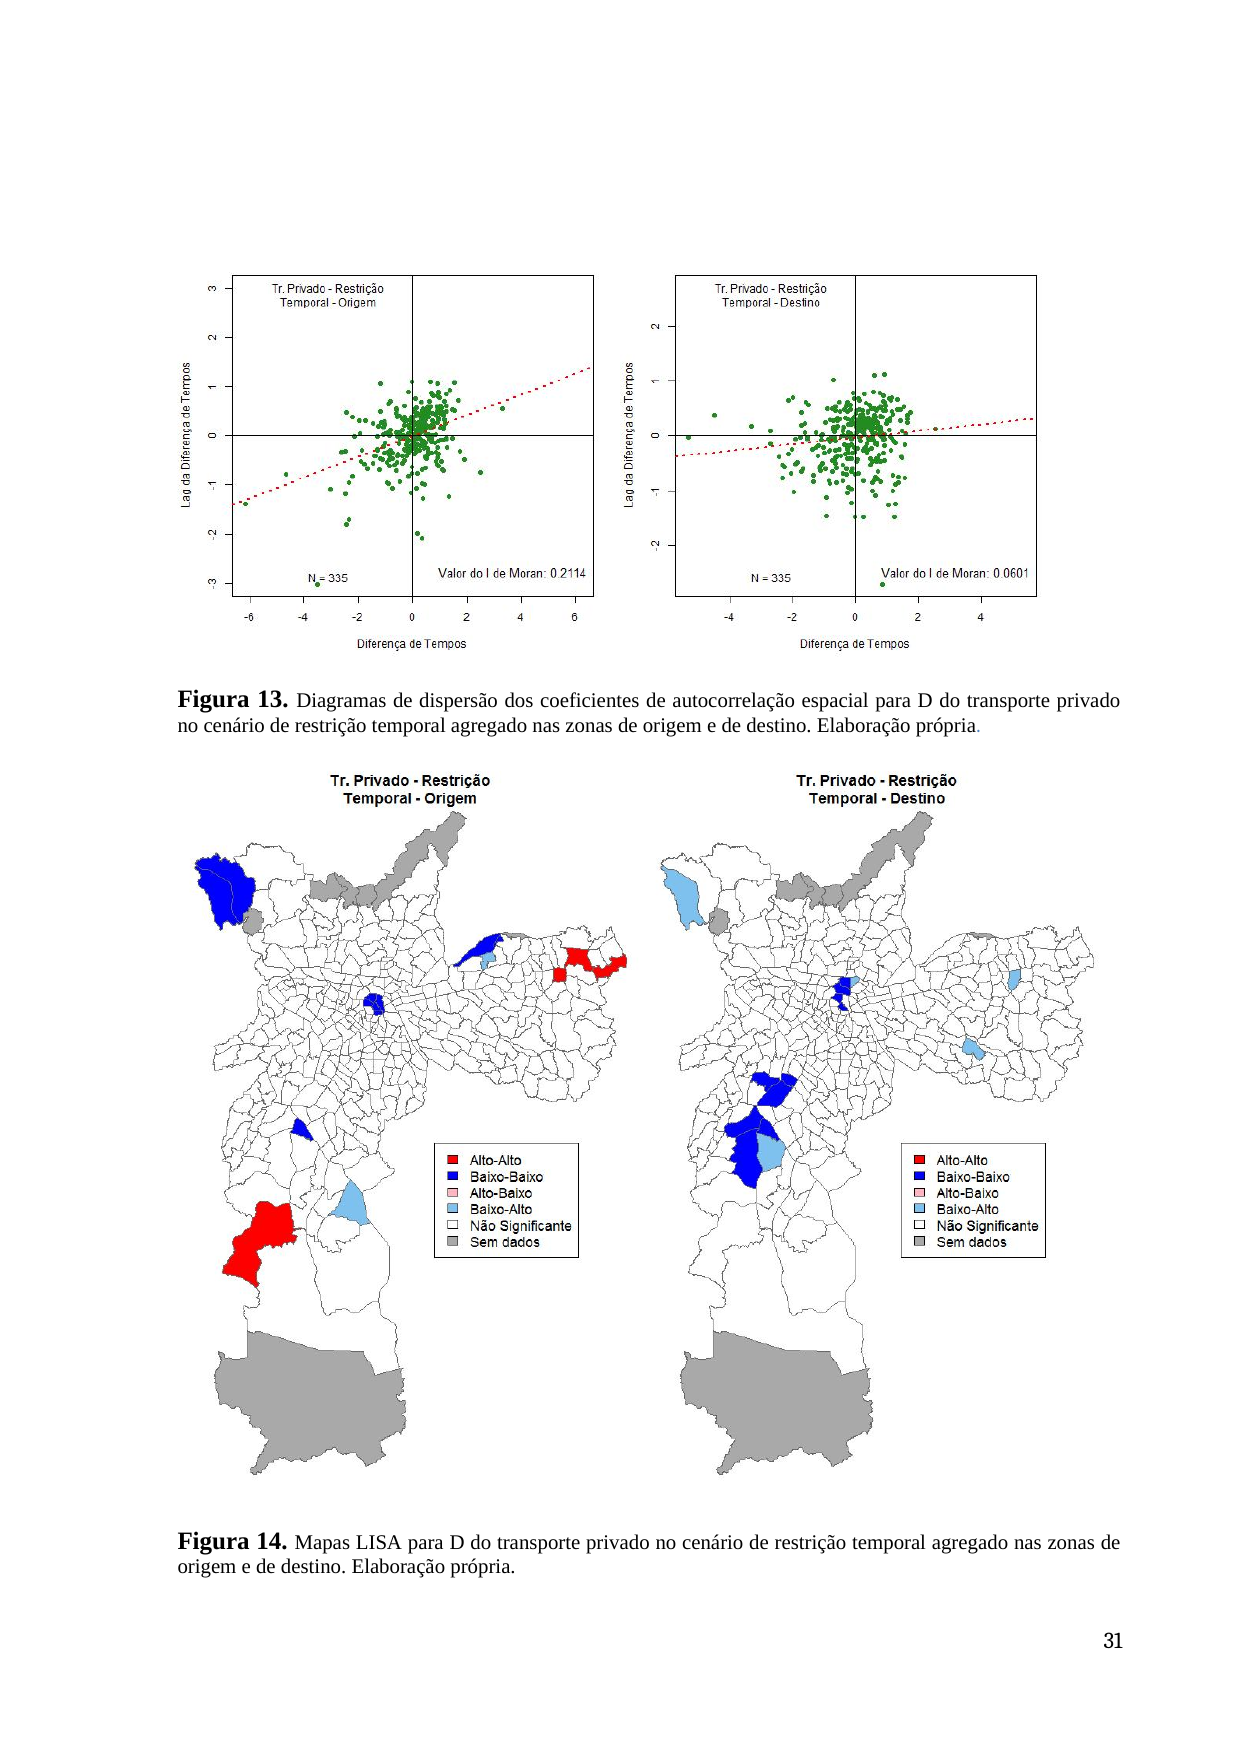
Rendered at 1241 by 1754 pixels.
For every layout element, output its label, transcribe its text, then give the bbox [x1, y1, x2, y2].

picture [177, 220, 1063, 664]
text Figura 13. Diagramas de dispersão dos coeficientes de autocorrelação espacial para D do transporte privado no cenário de restrição temporal agregado nas zonas de origem e de destino. Elaboração própria. [177, 684, 1122, 737]
text Figura 14. Mapas LISA para D do transporte privado no cenário de restrição temporal agregado nas zonas de origem e de destino. Elaboração própria. [177, 1526, 1122, 1578]
picture [177, 758, 1111, 1505]
